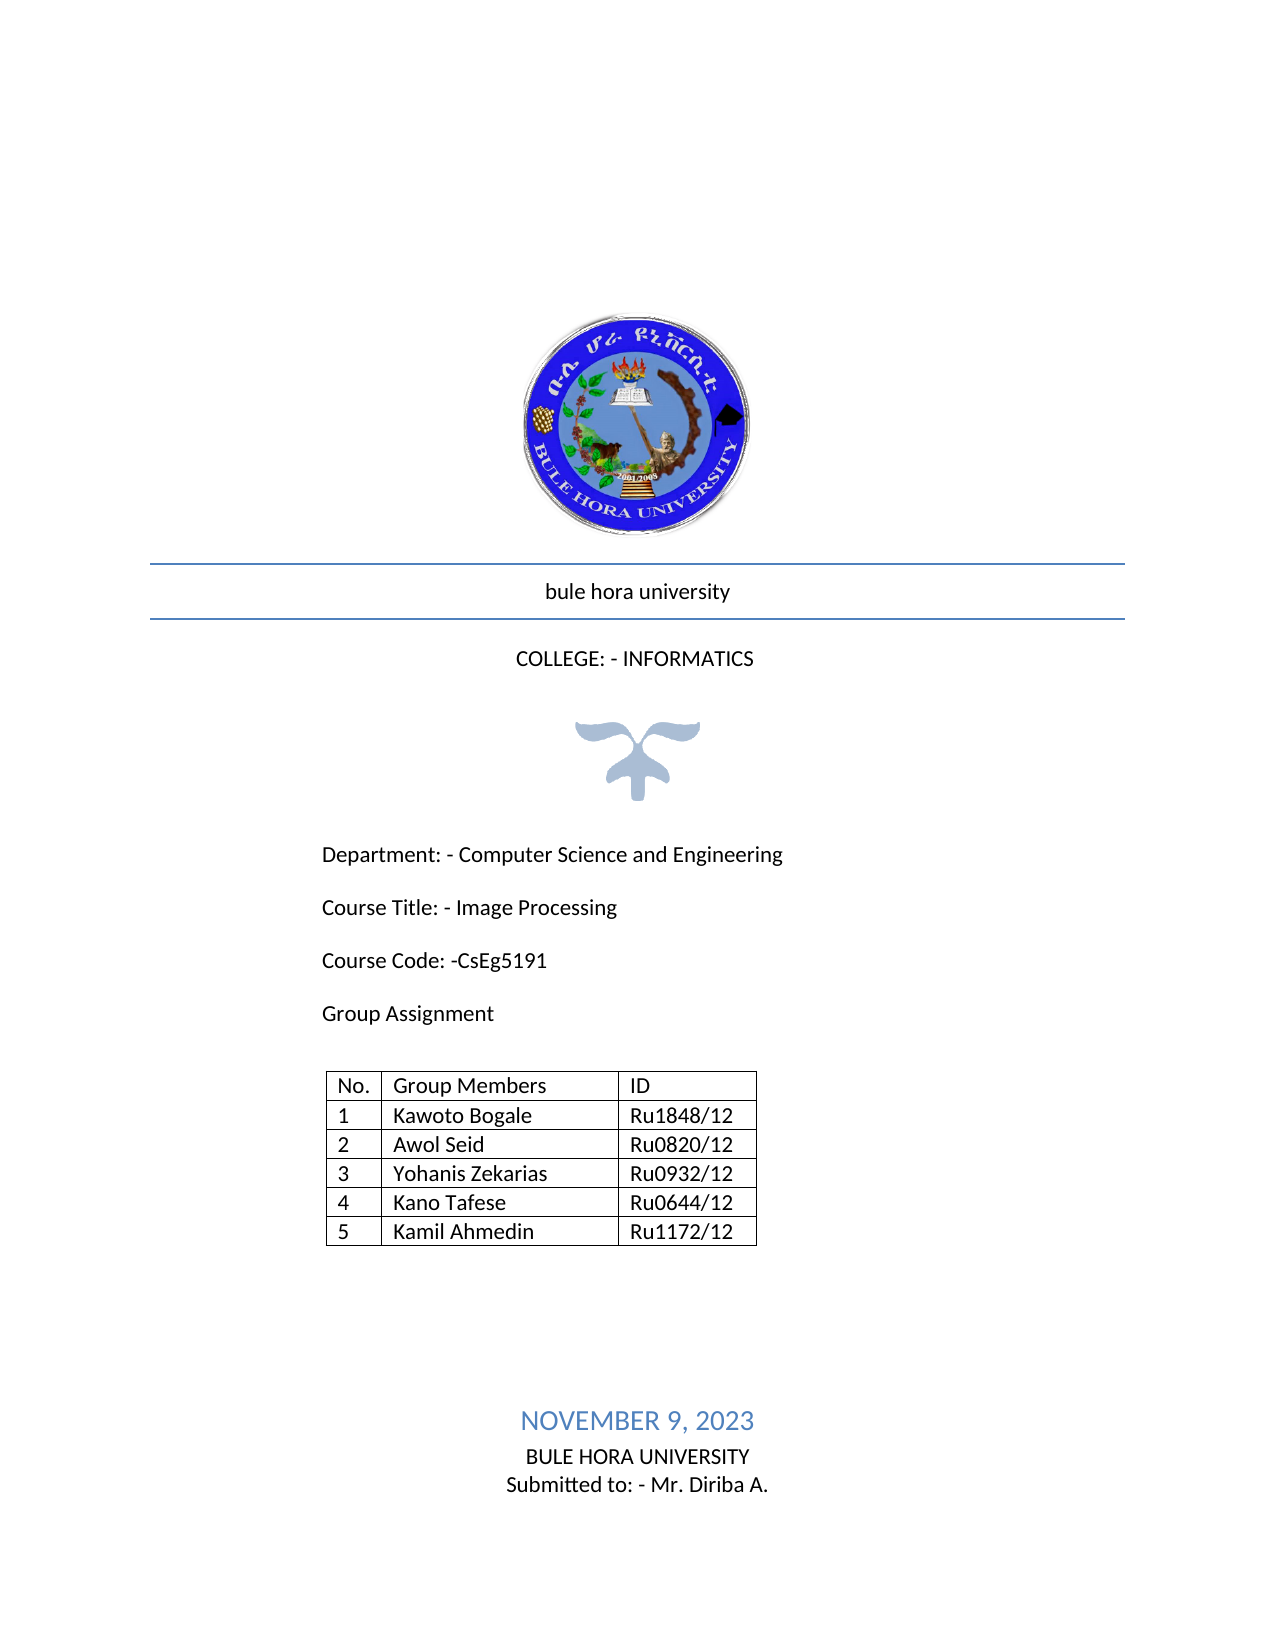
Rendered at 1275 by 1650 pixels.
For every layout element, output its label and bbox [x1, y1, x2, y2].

picture [523, 310, 752, 539]
